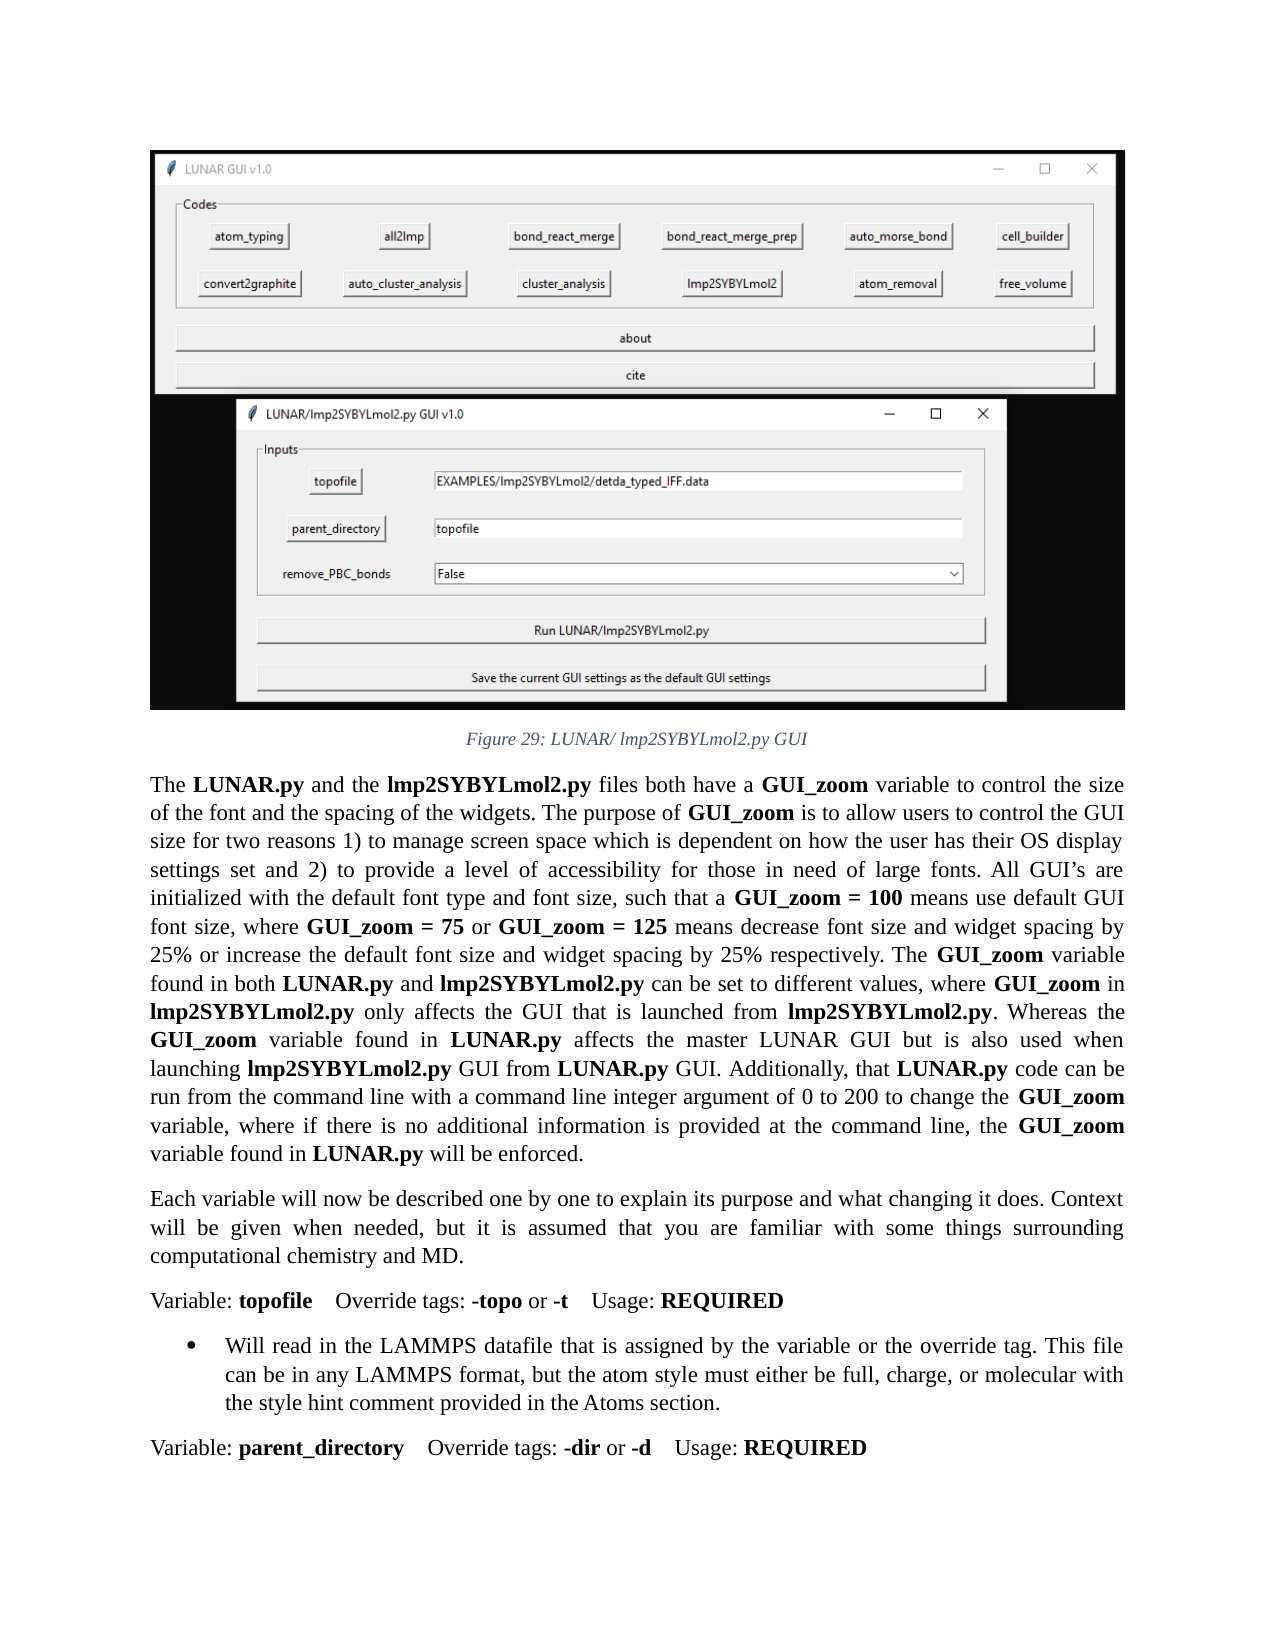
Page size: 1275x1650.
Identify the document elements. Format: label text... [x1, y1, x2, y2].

picture [150, 150, 1125, 710]
text The LUNAR.py and the lmp2SYBYLmol2.py files both have a GUI_zoom variable to control the size of the font and the spacing of the widgets. The purpose of GUI_zoom is to allow users to control the GUI size for two reasons 1) to manage screen space which is dependent on how the user has their OS display settings set and 2) to provide a level of accessibility for those in need of large fonts. All GUI’s are initialized with the default font type and font size, such that a GUI_zoom = 100 means use default GUI font size, where GUI_zoom = 75 or GUI_zoom = 125 means decrease font size and widget spacing by 25% or increase the default font size and widget spacing by 25% respectively. The GUI_zoom variable found in both LUNAR.py and lmp2SYBYLmol2.py can be set to different values, where GUI_zoom in lmp2SYBYLmol2.py only affects the GUI that is launched from lmp2SYBYLmol2.py. Whereas the GUI_zoom variable found in LUNAR.py affects the master LUNAR GUI but is also used when launching lmp2SYBYLmol2.py GUI from LUNAR.py GUI. Additionally, that LUNAR.py code can be run from the command line with a command line integer argument of 0 to 200 to change the GUI_zoom variable, where if there is no additional information is provided at the command line, the GUI_zoom variable found in LUNAR.py will be enforced. [150, 771, 1125, 1167]
text Variable: topofile Override tags: -topo or -t Usage: REQUIRED [150, 1287, 1125, 1314]
text Variable: parent_directory Override tags: -dir or -d Usage: REQUIRED [150, 1434, 1125, 1461]
list Will read in the LAMMPS datafile that is assigned by the variable or the override tag. This file can be in any LAMMPS format, but the atom style must either be full, charge, or molecular with the style hint comment provided in the Atoms section. [187, 1332, 1125, 1416]
text Each variable will now be described one by one to explain its purpose and what changing it does. Context will be given when needed, but it is assumed that you are familiar with some things surrounding computational chemistry and MD. [150, 1185, 1125, 1269]
text Figure 29: LUNAR/ lmp2SYBYLmol2.py GUI [150, 728, 1125, 750]
